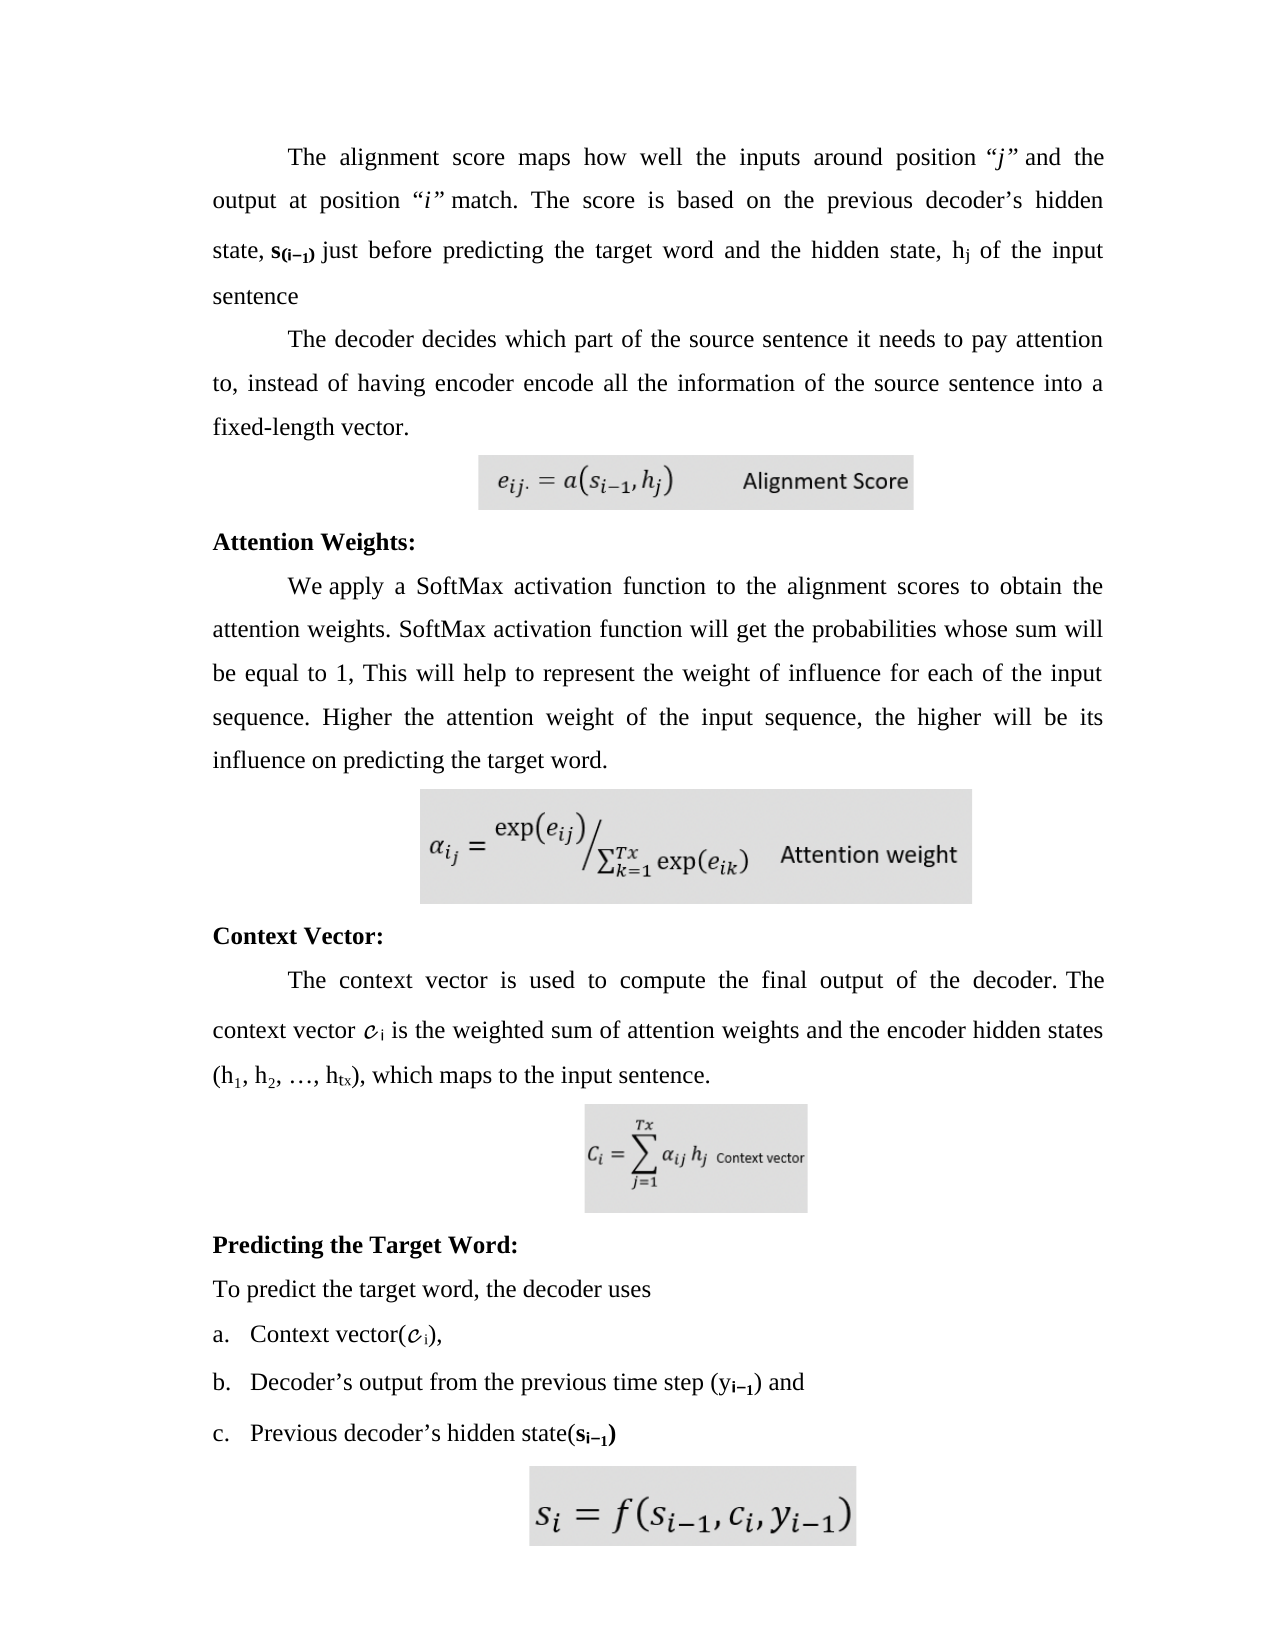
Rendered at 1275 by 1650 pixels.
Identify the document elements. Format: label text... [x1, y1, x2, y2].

text The context vector is used to compute the final output of the decoder. The context vector 𝒸ᵢ is the weighted sum of attention weights and the encoder hidden states (h₁, h₂, …, hₜₓ), which maps to the input sentence. [212, 965, 1104, 1089]
picture [478, 455, 914, 510]
text Attention Weights: [212, 527, 1104, 556]
list Decoder’s output from the previous time step (yᵢ₋₁) and [212, 1363, 1104, 1397]
text Context Vector: [212, 921, 1104, 950]
picture [584, 1104, 808, 1213]
text To predict the target word, the decoder uses [137, 1274, 1104, 1302]
text We apply a SoftMax activation function to the alignment scores to obtain the attention weights. SoftMax activation function will get the probabilities whose sum will be equal to 1, This will help to represent the weight of influence for each of the input sequence. Higher the attention weight of the input sequence, the higher will be its influence on predicting the target word. [212, 571, 1104, 774]
text The alignment score maps how well the inputs around position “j” and the output at position “i” match. The score is based on the previous decoder’s hidden state, s₍ᵢ₋₁₎ just before predicting the target word and the hidden state, hⱼ of the input sentence [212, 142, 1104, 309]
picture [529, 1466, 857, 1546]
text The decoder decides which part of the source sentence it needs to pay attention to, instead of having encoder encode all the information of the source sentence into a fixed-length vector. [212, 324, 1104, 440]
text Predicting the Target Word: [137, 1230, 1104, 1259]
list Previous decoder’s hidden state(sᵢ₋₁) [212, 1415, 1104, 1449]
picture [420, 789, 973, 904]
list Context vector(𝒸ᵢ), [212, 1317, 1104, 1348]
